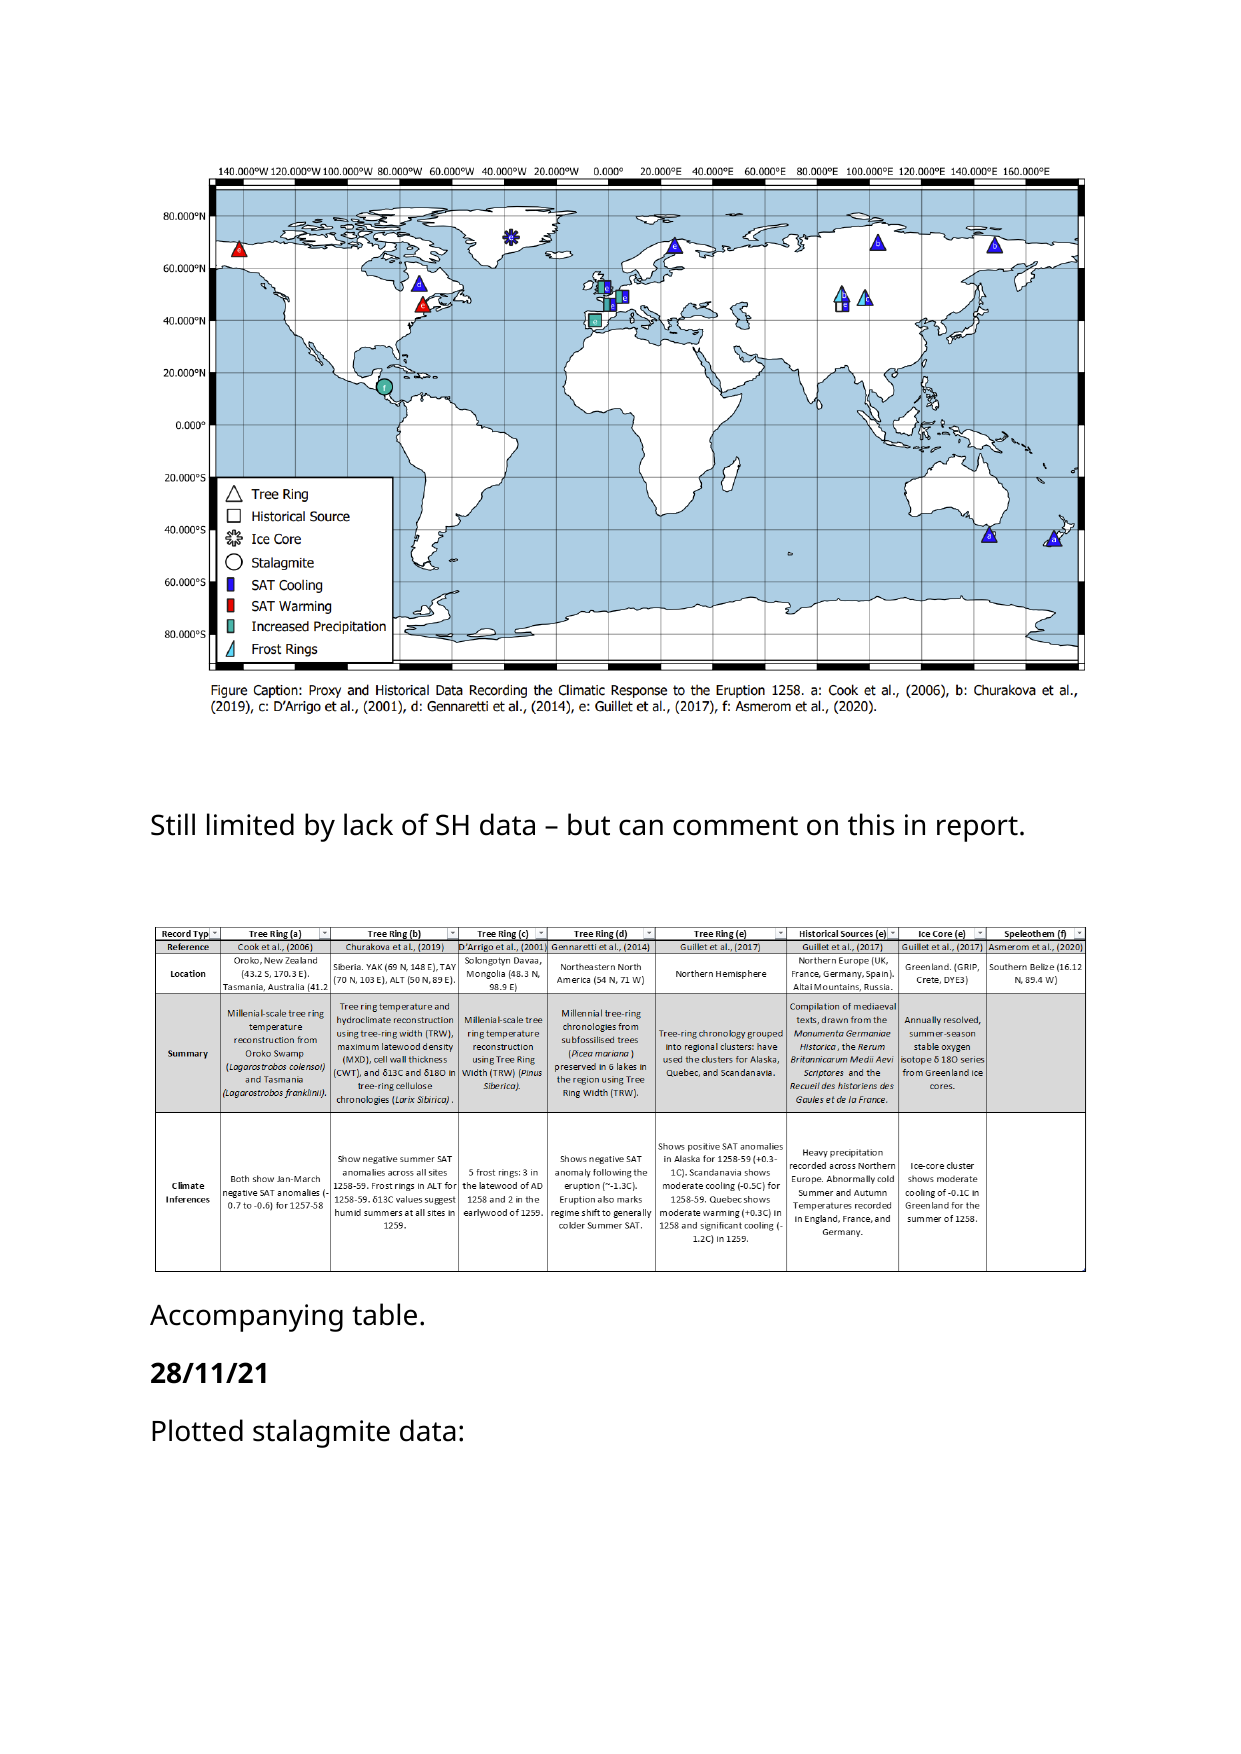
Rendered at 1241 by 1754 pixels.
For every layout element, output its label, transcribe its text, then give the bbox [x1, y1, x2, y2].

picture [150, 921, 1091, 1277]
text Still limited by lack of SH data – but can comment on this in report. [150, 806, 1090, 844]
text Plotted stalagmite data: [150, 1411, 1090, 1450]
picture [150, 150, 1091, 729]
text 28/11/21 [150, 1353, 1090, 1392]
text Accompanying table. [150, 1295, 1090, 1334]
